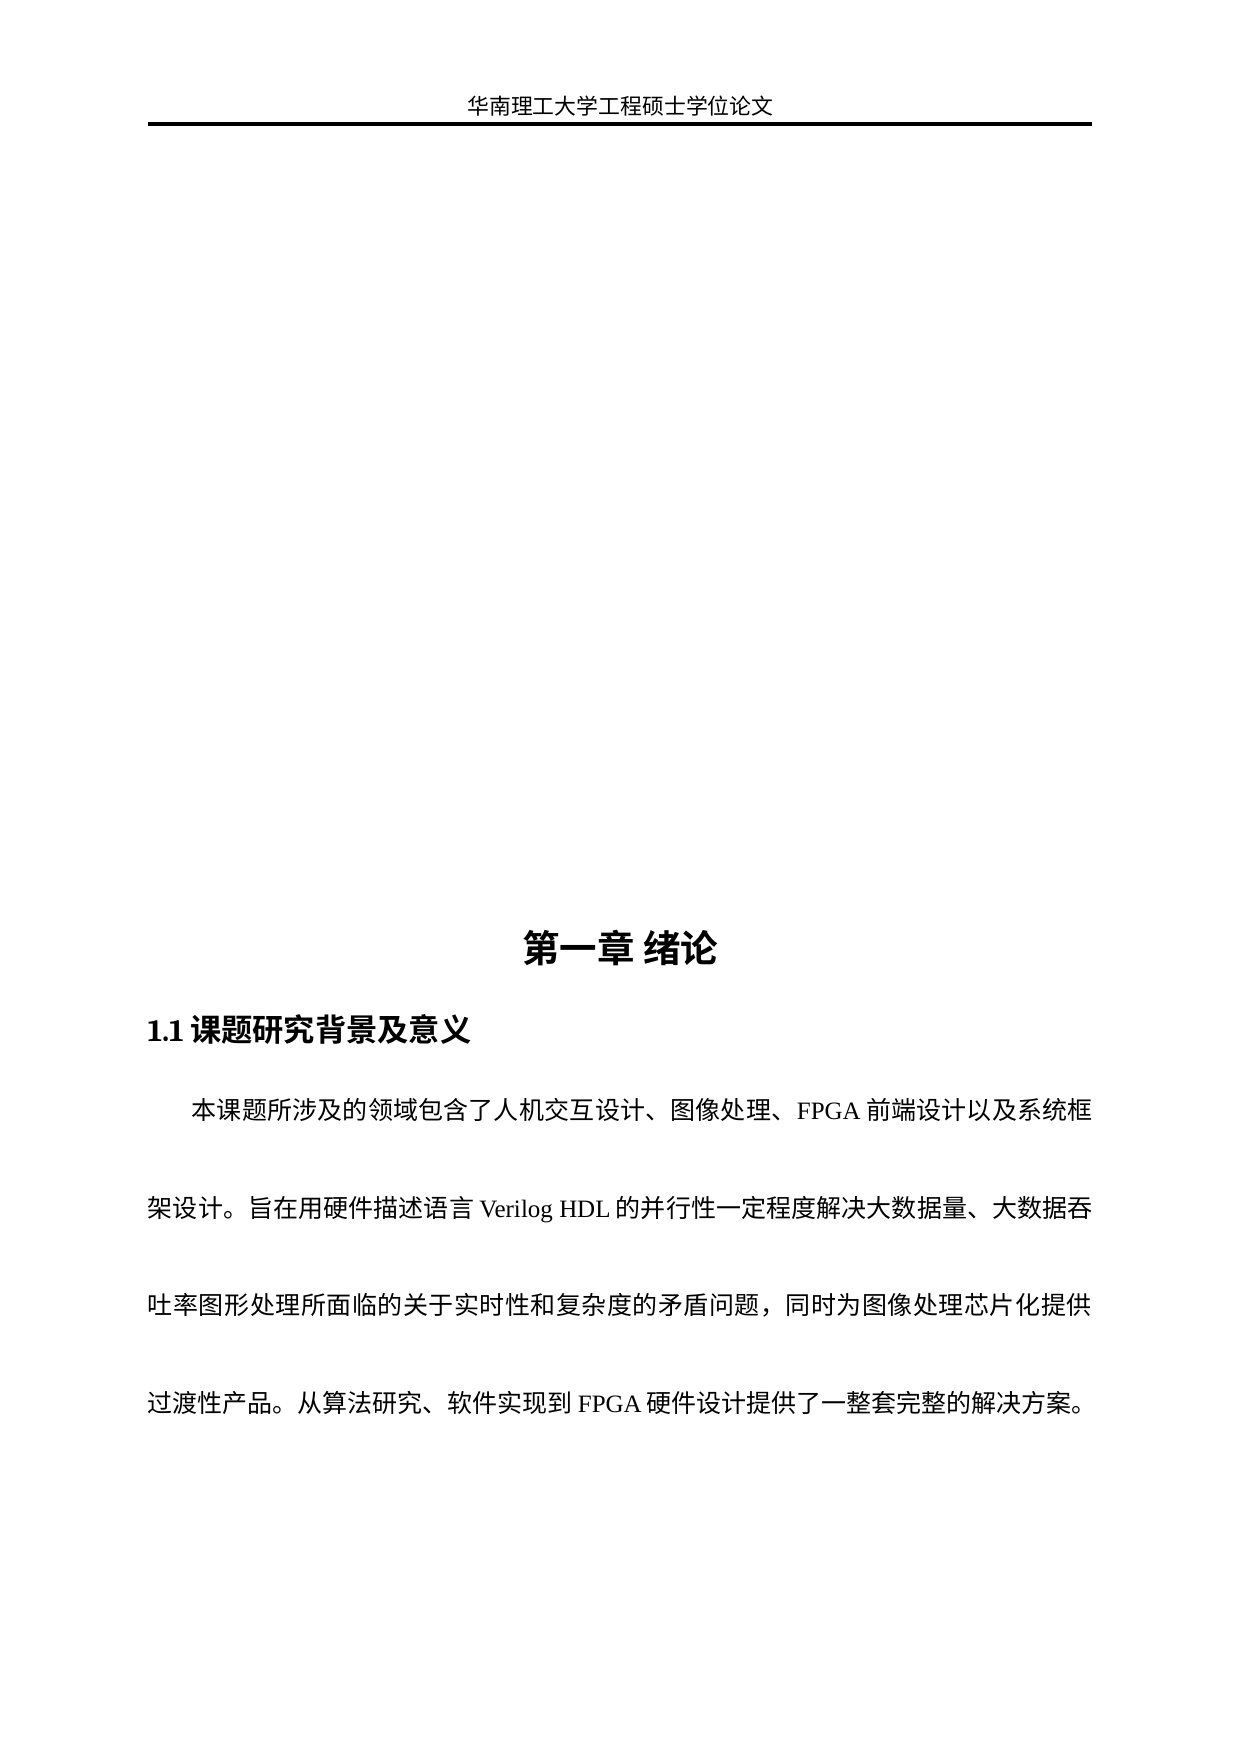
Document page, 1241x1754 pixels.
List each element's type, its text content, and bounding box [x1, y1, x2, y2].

subtitle 第一章 绪论 [148, 914, 1092, 979]
subtitle 1.1课题研究背景及意义 [148, 995, 1092, 1060]
text 本课题所涉及的领域包含了人机交互设计、图像处理、FPGA前端设计以及系统框架设计。旨在用硬件描述语言Verilog HDL的并行性一定程度解决大数据量、大数据吞吐率图形处理所面临的关于实时性和复杂度的矛盾问题，同时为图像处理芯片化提供过渡性产品。从算法研究、软件实现到FPGA硬件设计提供了一整套完整的解决方案。 [148, 1076, 1092, 1434]
